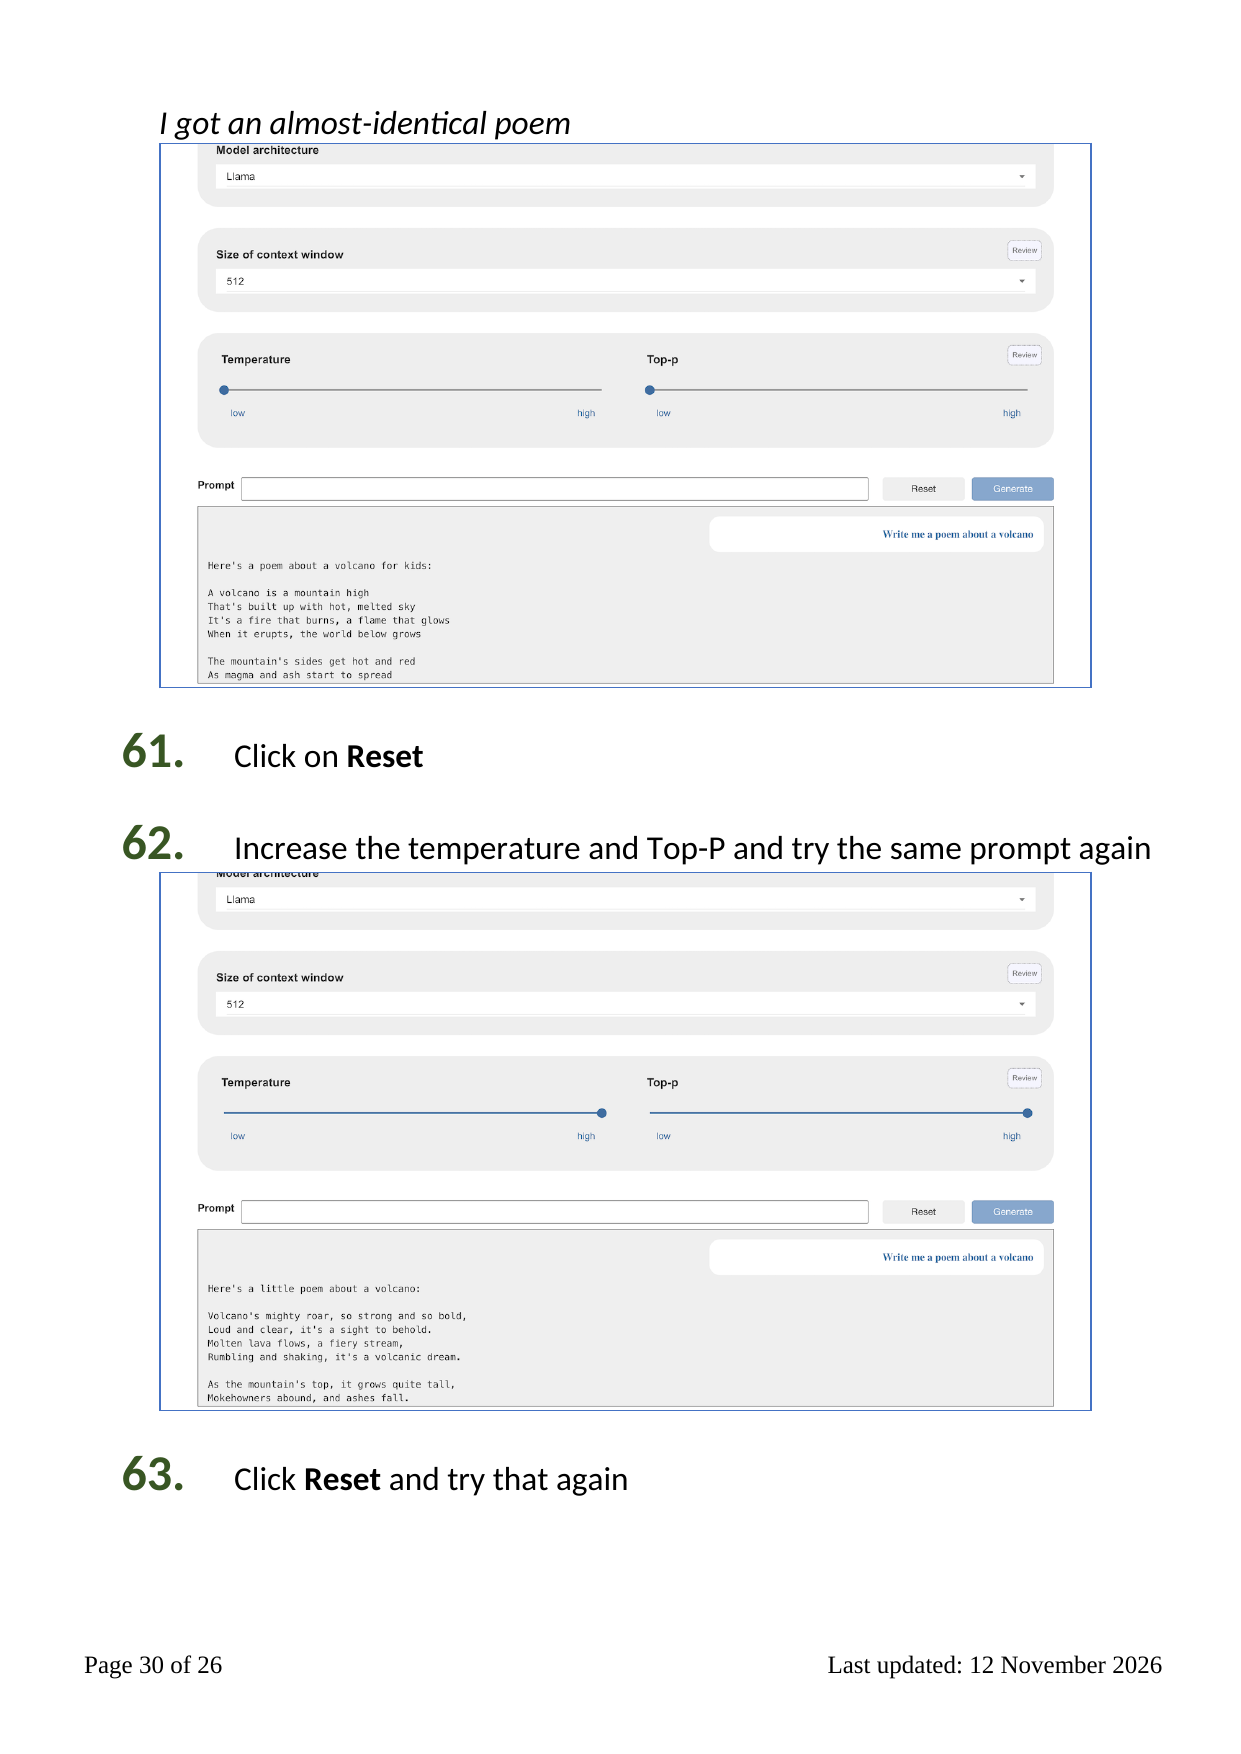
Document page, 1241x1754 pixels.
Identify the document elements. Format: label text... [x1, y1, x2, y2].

picture [161, 873, 1090, 1410]
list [121, 102, 1164, 719]
list Click on Reset [121, 719, 1164, 811]
list Click Reset and try that again [121, 1442, 1164, 1503]
picture [161, 144, 1090, 687]
